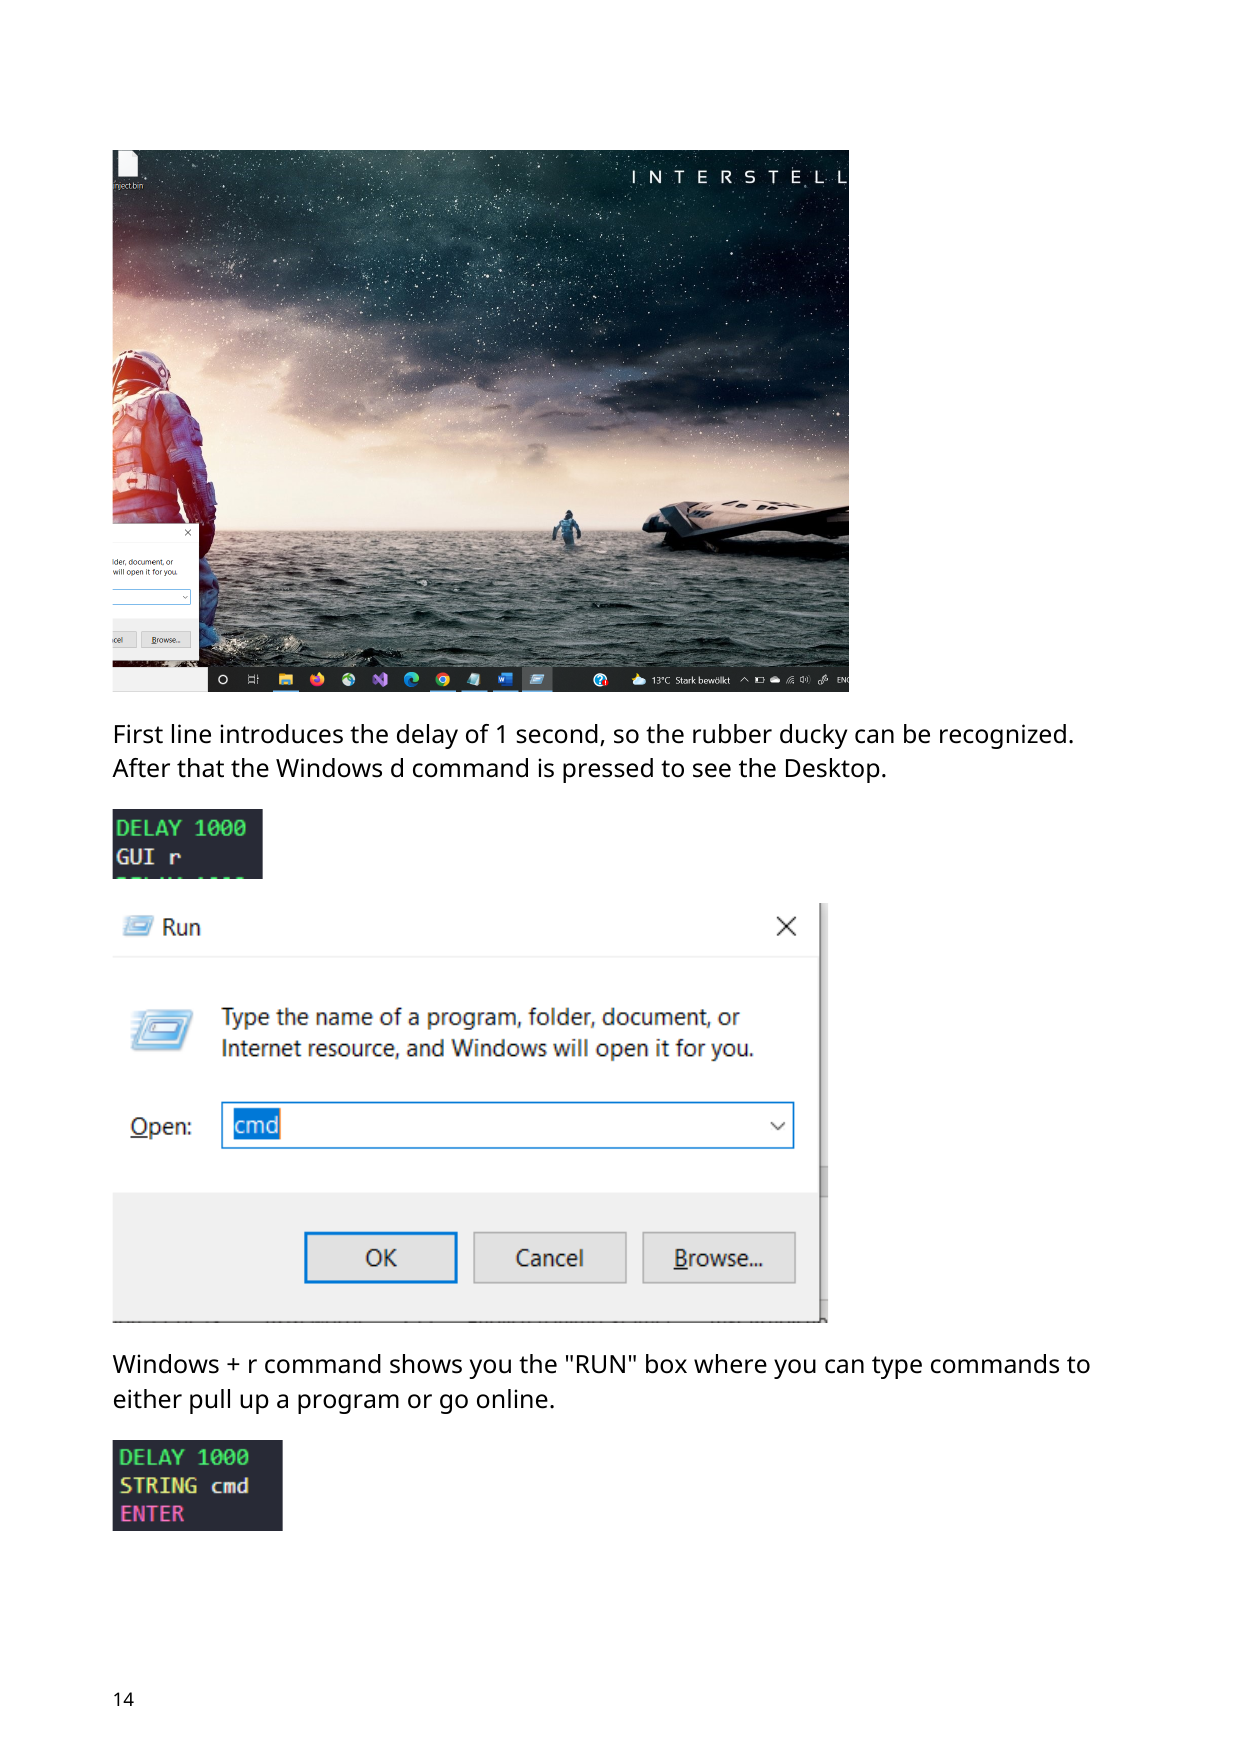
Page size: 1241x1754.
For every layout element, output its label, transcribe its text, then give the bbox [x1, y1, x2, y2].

picture [112, 1440, 283, 1531]
text First line introduces the delay of 1 second, so the rubber ducky can be recognized. After that the Windows d command is pressed to see the Desktop. [112, 717, 1128, 785]
text Windows + r command shows you the "RUN" box where you can type commands to either pull up a program or go online. [112, 1347, 1128, 1415]
picture [112, 809, 263, 879]
picture [112, 903, 829, 1323]
picture [112, 150, 849, 692]
